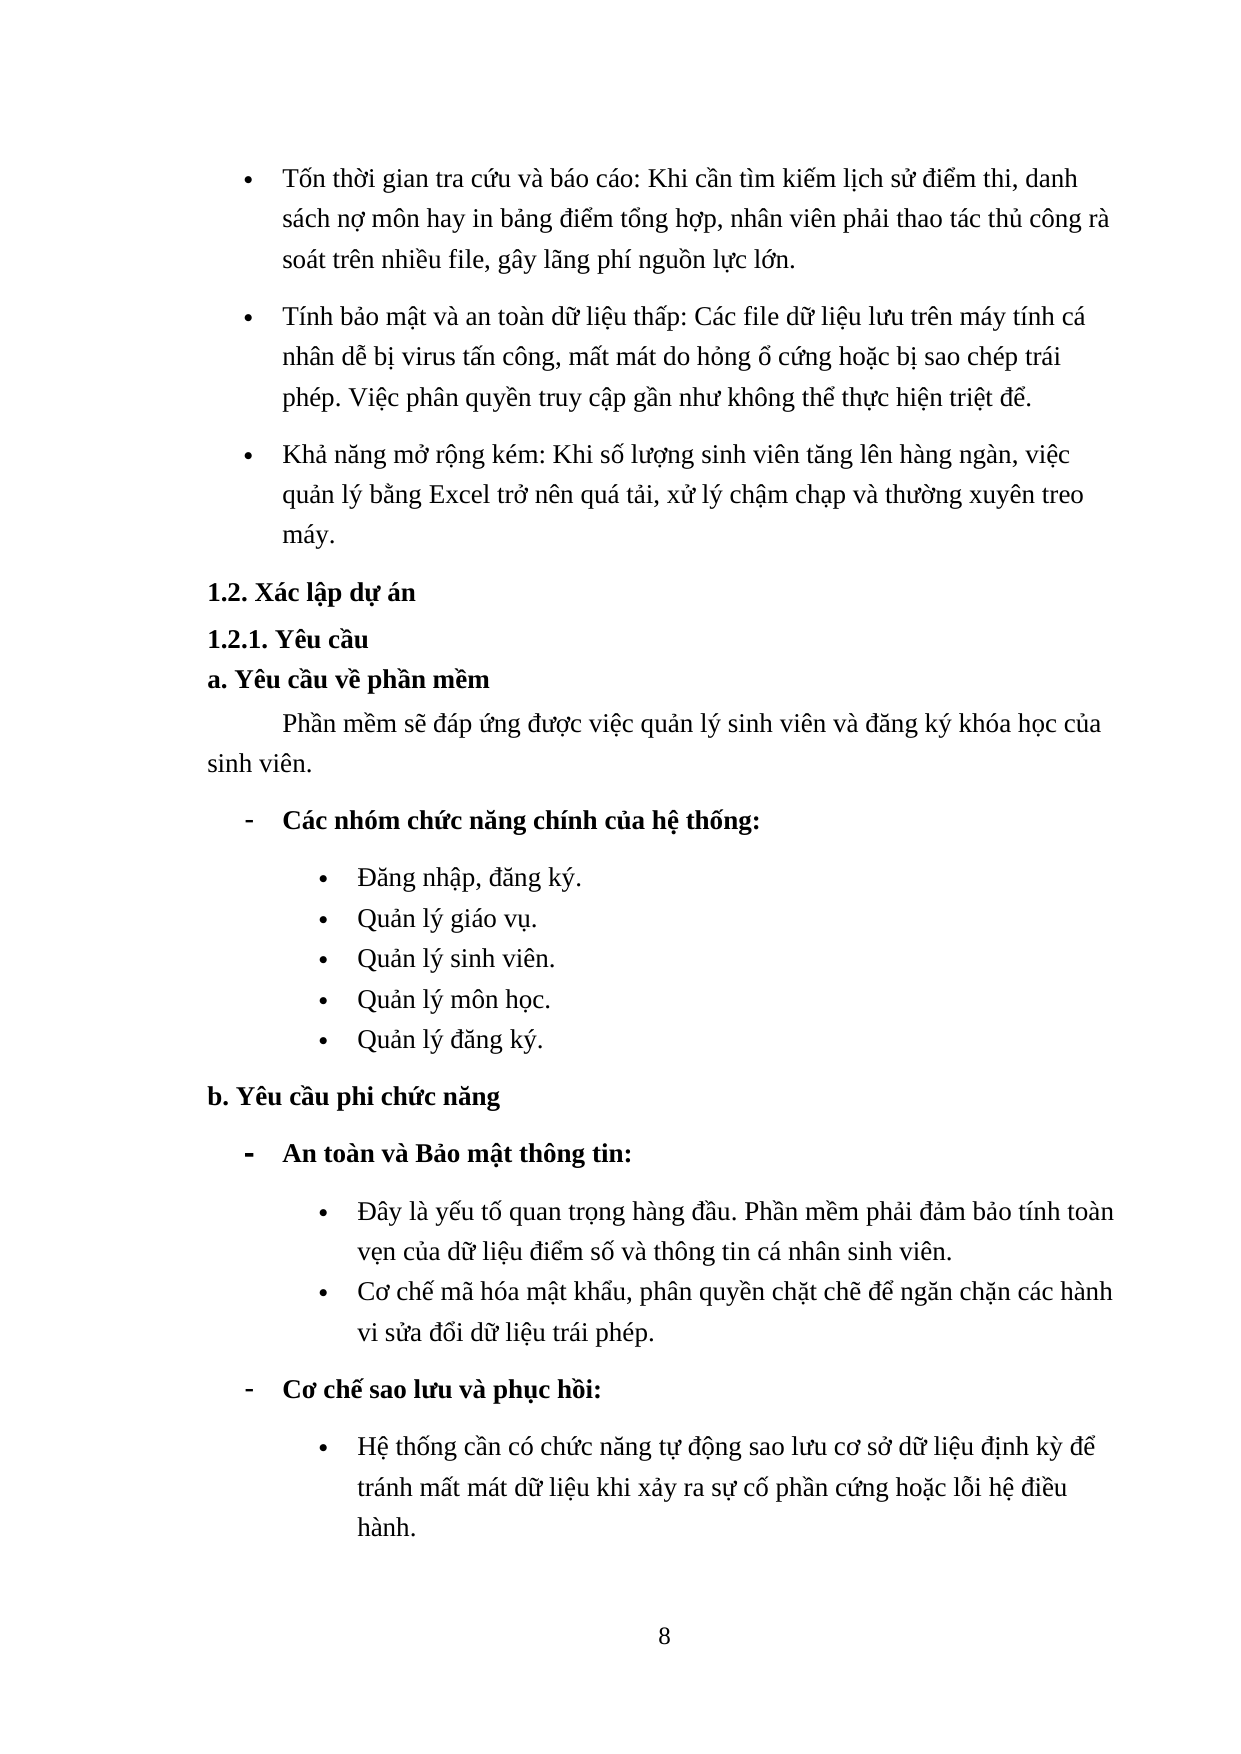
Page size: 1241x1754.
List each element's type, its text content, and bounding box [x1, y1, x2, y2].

list Cơ chế mã hóa mật khẩu, phân quyền chặt chẽ để ngăn chặn các hành vi sửa đổi dữ liệu trái phép. [319, 1275, 1122, 1347]
list Các nhóm chức năng chính của hệ thống: [244, 804, 1122, 835]
list Quản lý sinh viên. [319, 942, 1122, 973]
list Tốn thời gian tra cứu và báo cáo: Khi cần tìm kiếm lịch sử điểm thi, danh sách nợ môn hay in bảng điểm tổng hợp, nhân viên phải thao tác thủ công rà soát trên nhiều file, gây lãng phí nguồn lực lớn. [244, 162, 1122, 274]
subtitle 1.2. Xác lập dự án [207, 576, 1122, 607]
text b. Yêu cầu phi chức năng [207, 1080, 1122, 1111]
list Đây là yếu tố quan trọng hàng đầu. Phần mềm phải đảm bảo tính toàn vẹn của dữ liệu điểm số và thông tin cá nhân sinh viên. [319, 1194, 1122, 1266]
text a. Yêu cầu về phần mềm [207, 663, 1122, 694]
list Quản lý giáo vụ. [319, 902, 1122, 933]
list Hệ thống cần có chức năng tự động sao lưu cơ sở dữ liệu định kỳ để tránh mất mát dữ liệu khi xảy ra sự cố phần cứng hoặc lỗi hệ điều hành. [319, 1430, 1122, 1542]
list Quản lý đăng ký. [319, 1023, 1122, 1054]
list Đăng nhập, đăng ký. [319, 861, 1122, 893]
list Tính bảo mật và an toàn dữ liệu thấp: Các file dữ liệu lưu trên máy tính cá nhân dễ bị virus tấn công, mất mát do hỏng ổ cứng hoặc bị sao chép trái phép. Việc phân quyền truy cập gần như không thể thực hiện triệt để. [244, 300, 1122, 412]
subtitle 1.2.1. Yêu cầu [207, 623, 1122, 655]
list Cơ chế sao lưu và phục hồi: [244, 1373, 1122, 1404]
list Quản lý môn học. [319, 983, 1122, 1014]
list Khả năng mở rộng kém: Khi số lượng sinh viên tăng lên hàng ngàn, việc quản lý bằng Excel trở nên quá tải, xử lý chậm chạp và thường xuyên treo máy. [244, 438, 1122, 550]
list An toàn và Bảo mật thông tin: [244, 1137, 1122, 1168]
text Phần mềm sẽ đáp ứng được việc quản lý sinh viên và đăng ký khóa học của sinh viên. [207, 707, 1122, 778]
